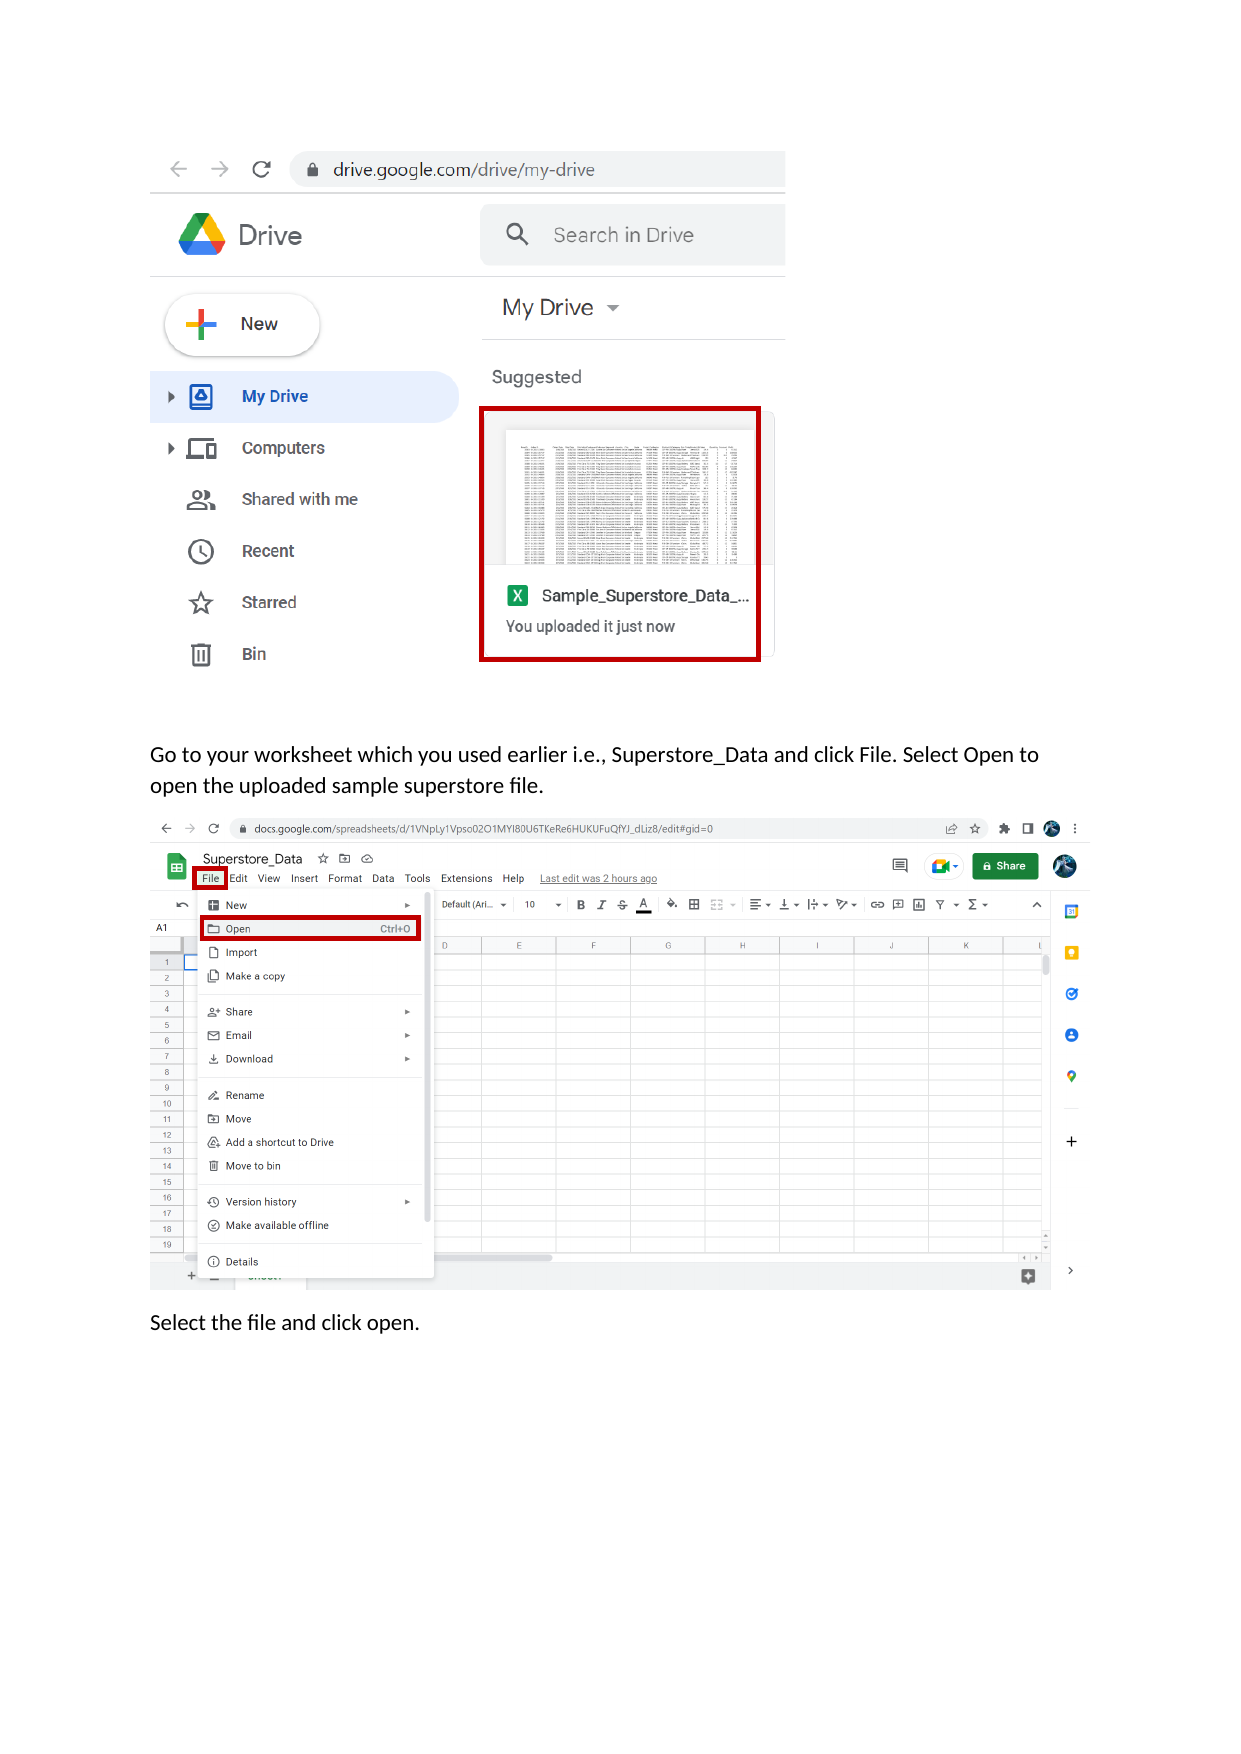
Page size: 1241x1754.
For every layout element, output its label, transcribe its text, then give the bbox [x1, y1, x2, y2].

picture [150, 150, 786, 675]
text Select the file and click open. [150, 1308, 1090, 1336]
text Go to your worksheet which you used earlier i.e., Superstore_Data and click File. Select Open to open the uploaded sample superstore file. [150, 741, 1090, 799]
picture [150, 817, 1091, 1290]
